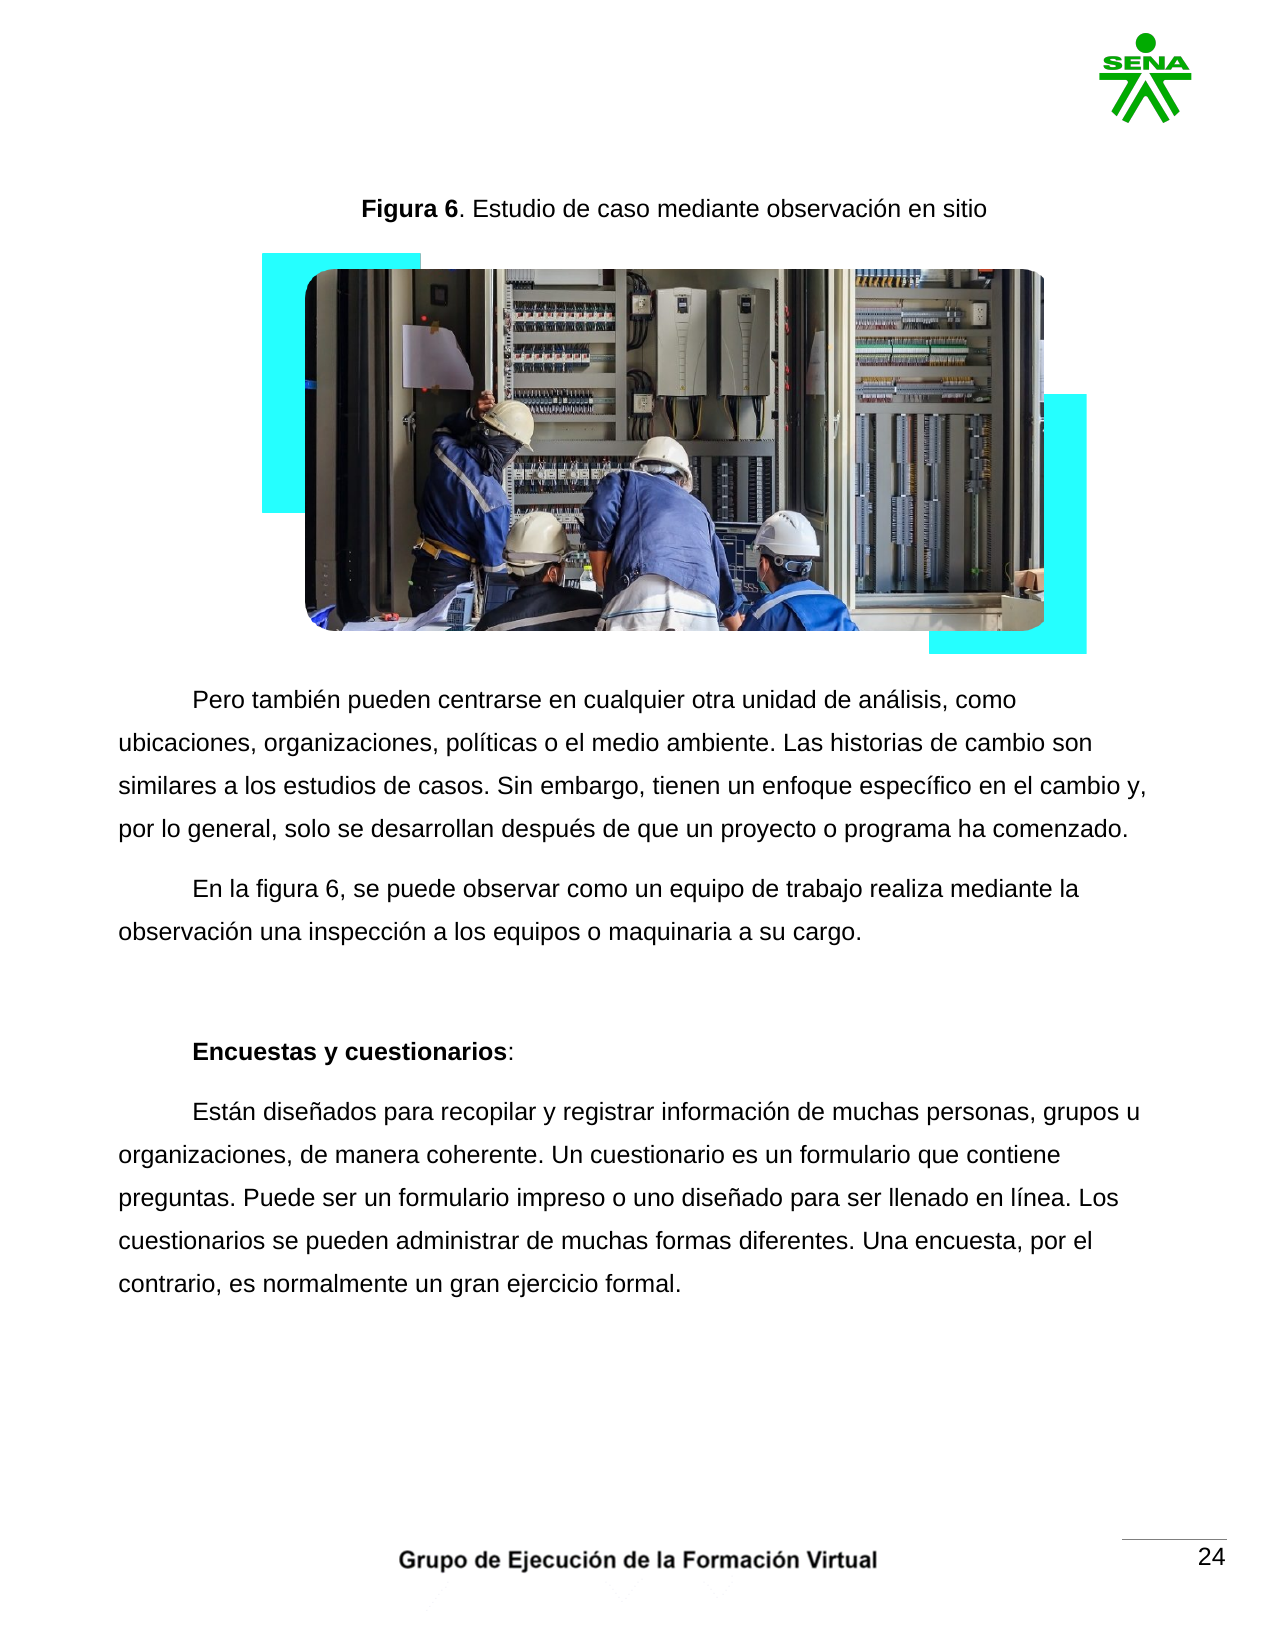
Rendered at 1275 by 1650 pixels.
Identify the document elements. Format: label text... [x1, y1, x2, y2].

text Figura 6. Estudio de caso mediante observación en sitio [118, 194, 1157, 223]
text Pero también pueden centrarse en cualquier otra unidad de análisis, como ubicaciones, organizaciones, políticas o el medio ambiente. Las historias de cambio son similares a los estudios de casos. Sin embargo, tienen un enfoque específico en el cambio y, por lo general, solo se desarrollan después de que un proyecto o programa ha comenzado. [118, 685, 1157, 843]
picture [1099, 33, 1192, 123]
text Están diseñados para recopilar y registrar información de muchas personas, grupos u organizaciones, de manera coherente. Un cuestionario es un formulario que contiene preguntas. Puede ser un formulario impreso o uno diseñado para ser llenado en línea. Los cuestionarios se pueden administrar de muchas formas diferentes. Una encuesta, por el contrario, es normalmente un gran ejercicio formal. [118, 1097, 1157, 1298]
picture [0, 1500, 1275, 1611]
text Encuestas y cuestionarios: [118, 1037, 1157, 1066]
picture [262, 253, 1087, 654]
text En la figura 6, se puede observar como un equipo de trabajo realiza mediante la observación una inspección a los equipos o maquinaria a su cargo. [118, 874, 1157, 946]
